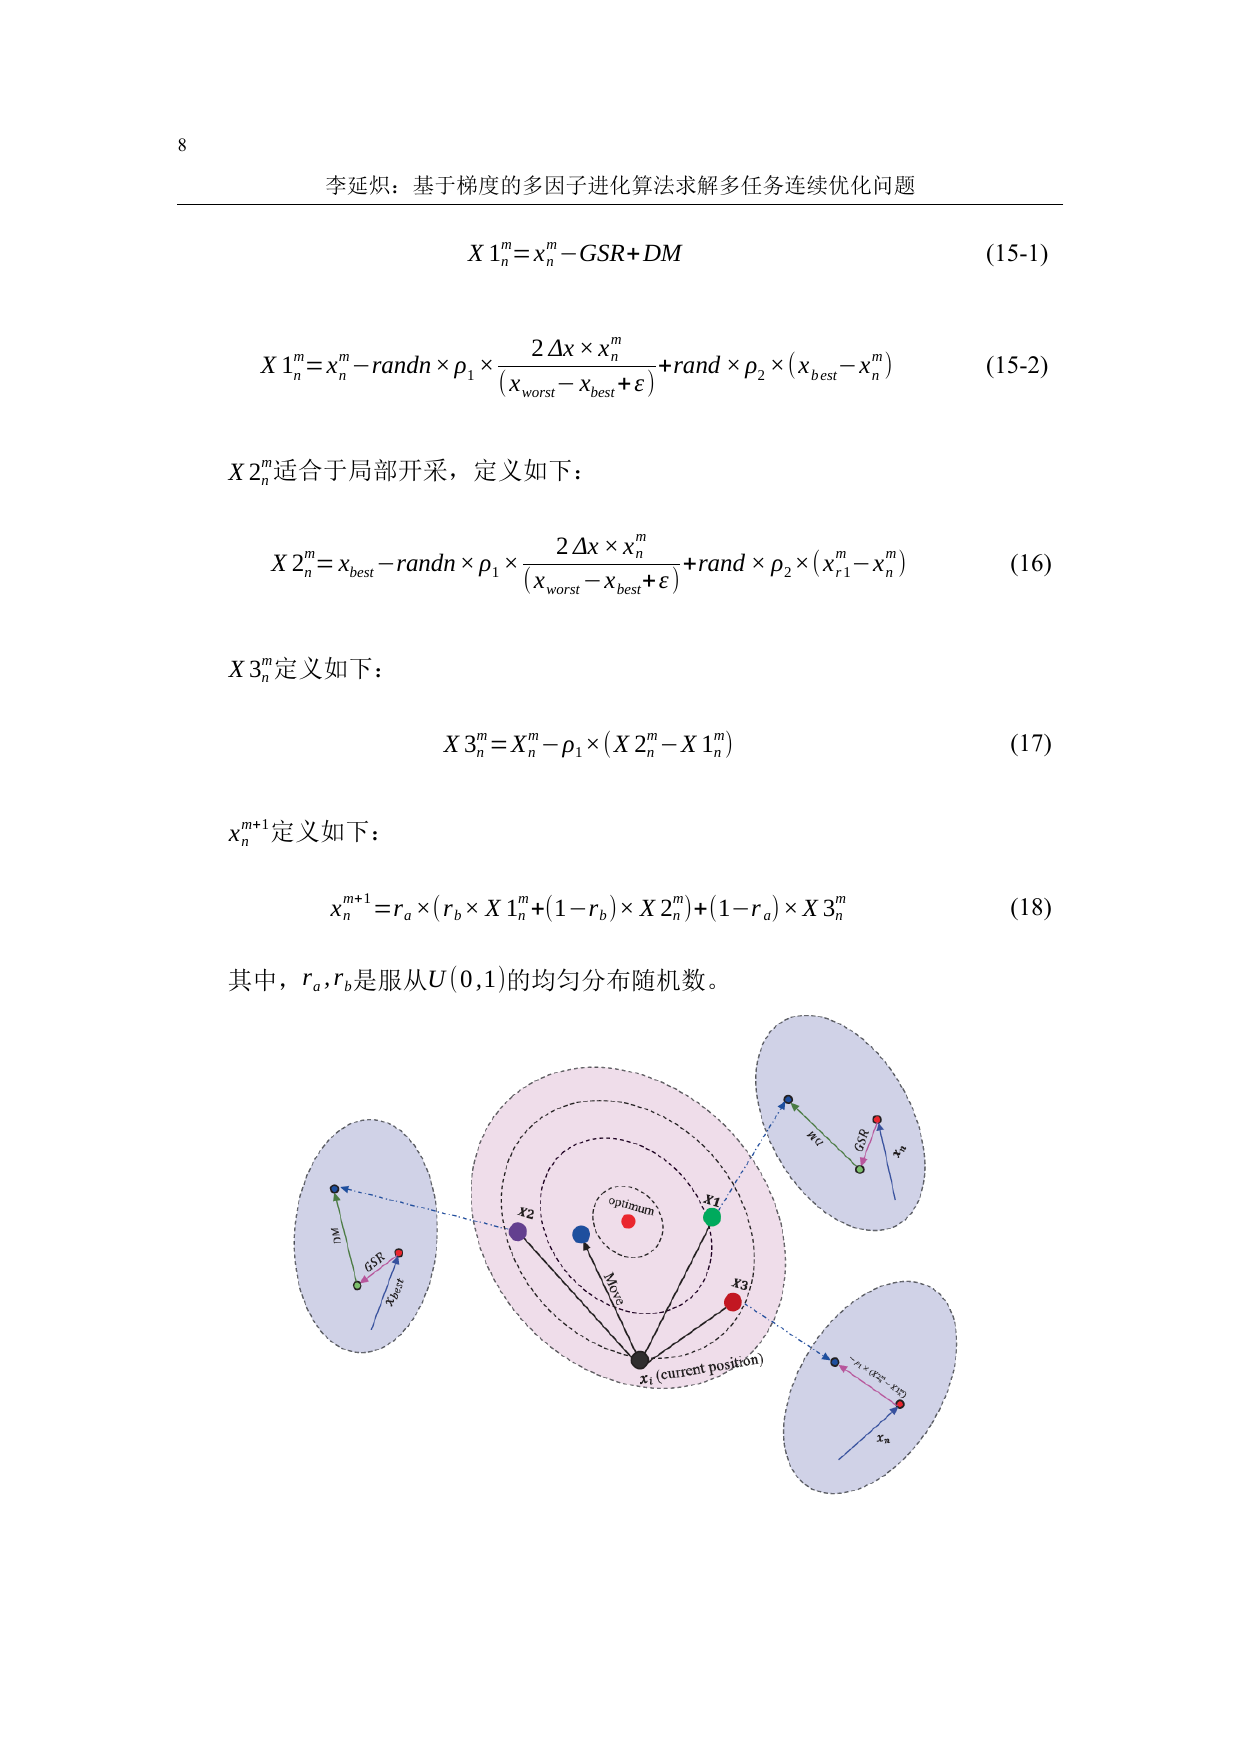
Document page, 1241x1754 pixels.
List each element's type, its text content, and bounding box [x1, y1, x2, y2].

table_header [177, 212, 974, 307]
table_header (15-1) [975, 212, 1063, 307]
table_header [177, 866, 999, 962]
text 适合于局部开采，定义如下： [177, 437, 1063, 505]
table_cell (15-2) [975, 308, 1063, 437]
table_header [177, 703, 999, 798]
table_header [170, 996, 1070, 1505]
table_header (17) [999, 703, 1063, 798]
text 定义如下： [177, 798, 1063, 866]
table_cell [177, 308, 974, 437]
table_header [177, 505, 999, 635]
table_header (18) [999, 866, 1063, 962]
text 其中，是服从的均匀分布随机数。 [177, 962, 1063, 996]
picture [285, 996, 962, 1498]
table_header (16) [999, 505, 1063, 635]
text 定义如下： [177, 635, 1063, 703]
